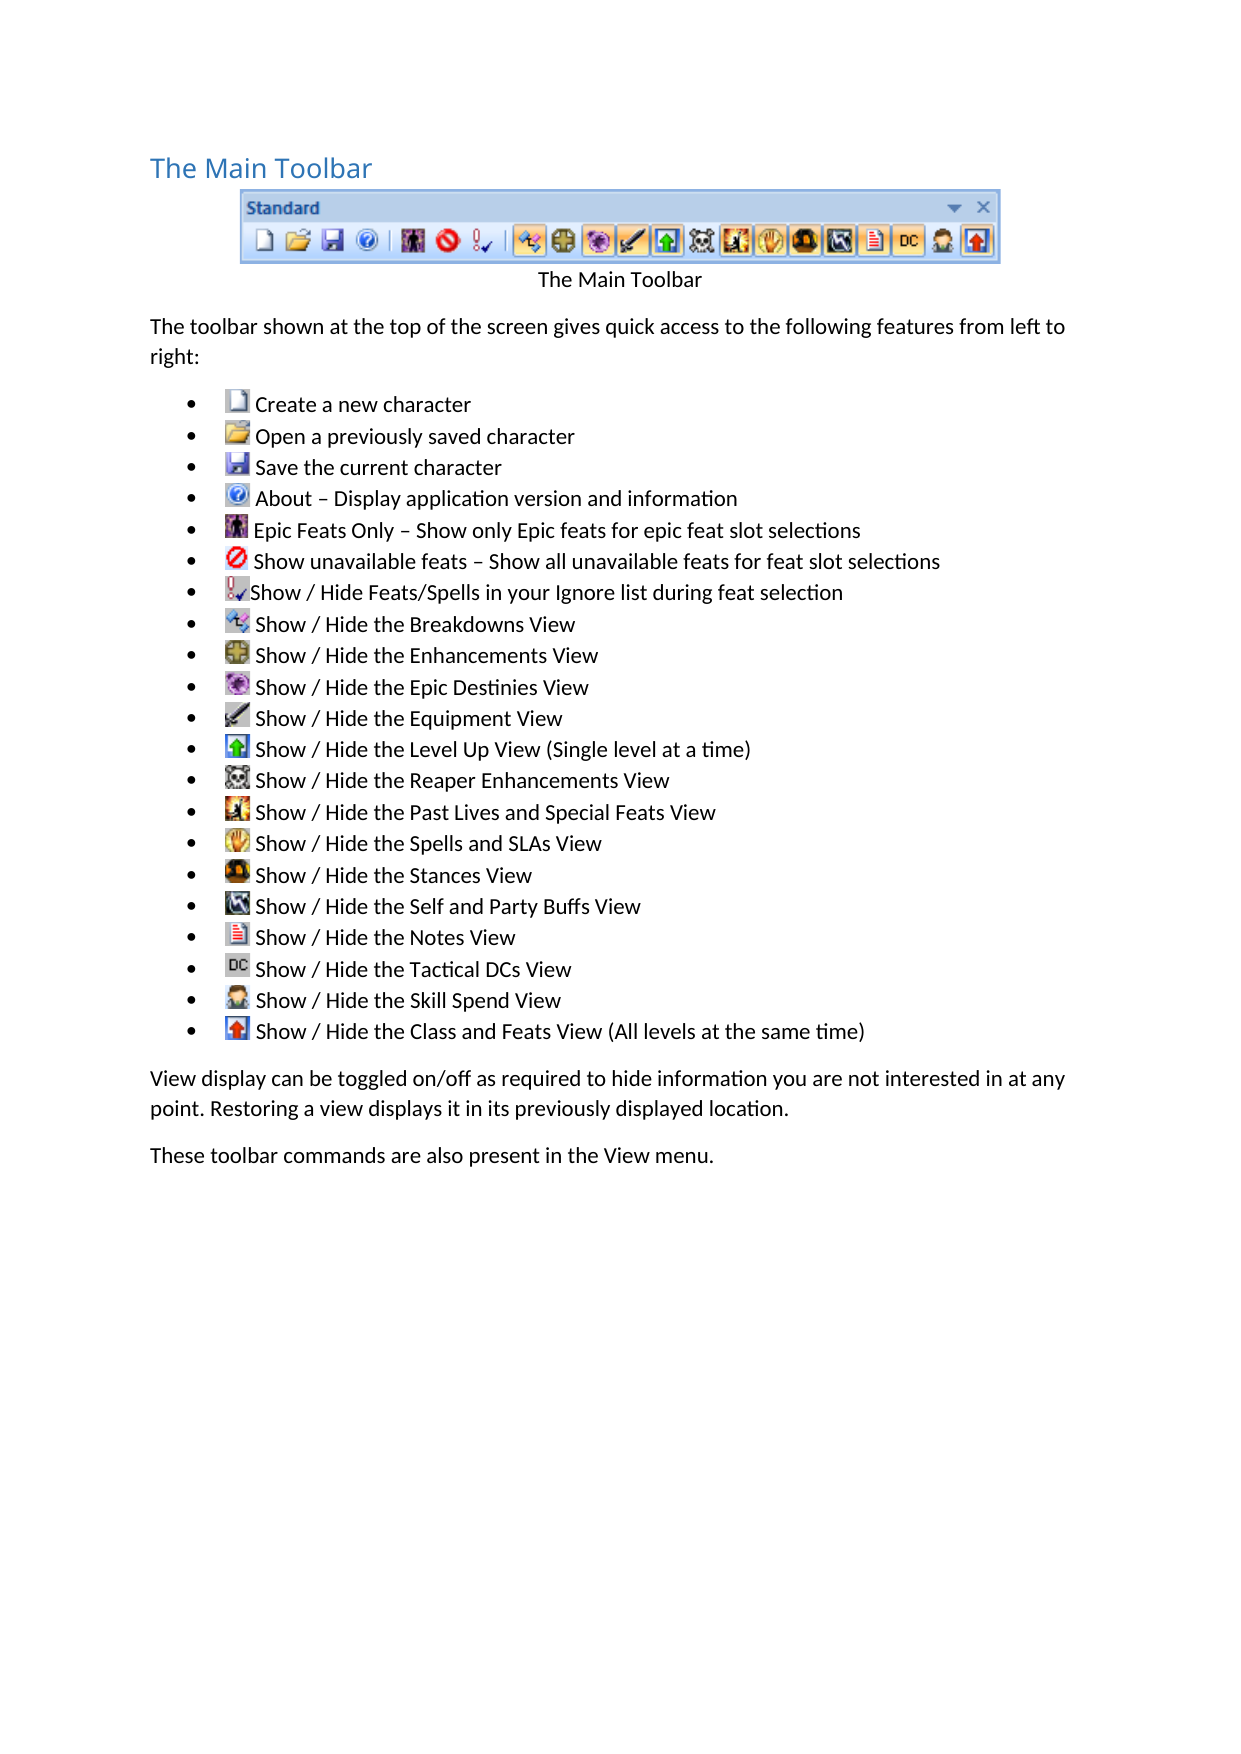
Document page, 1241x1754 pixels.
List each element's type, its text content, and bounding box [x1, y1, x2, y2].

picture [225, 922, 251, 946]
picture [225, 546, 249, 570]
text The toolbar shown at the top of the screen gives quick access to the following features from left to right: [150, 312, 1090, 371]
list Show / Hide the Level Up View (Single level at a time) [187, 734, 1090, 763]
list Show / Hide Feats/Spells in your Ignore list during feat selection [187, 577, 1090, 607]
picture [225, 734, 251, 758]
list Show / Hide the Notes View [187, 922, 1090, 951]
list About – Display application version and information [187, 483, 1090, 513]
list Show / Hide the Epic Destinies View [187, 671, 1090, 701]
picture [225, 765, 251, 789]
picture [225, 1016, 251, 1040]
list Epic Feats Only – Show only Epic feats for epic feat slot selections [187, 515, 1090, 544]
list Show / Hide the Tactical DCs View [187, 954, 1090, 983]
picture [225, 828, 251, 852]
list Show / Hide the Reaper Enhancements View [187, 766, 1090, 795]
picture [225, 953, 251, 977]
picture [225, 796, 251, 821]
picture [225, 891, 251, 915]
text View display can be toggled on/off as required to hide information you are not interested in at any point. Restoring a view displays it in its previously displayed location. [150, 1064, 1090, 1122]
picture [225, 608, 251, 633]
picture [225, 985, 251, 1009]
picture [225, 671, 251, 695]
list Show / Hide the Past Lives and Special Feats View [187, 797, 1090, 826]
list Show / Hide the Spells and SLAs View [187, 828, 1090, 857]
list Open a previously saved character [187, 421, 1090, 450]
list Create a new character [187, 389, 1090, 418]
list Show / Hide the Skill Spend View [187, 985, 1090, 1014]
list Save the current character [187, 452, 1090, 481]
list Show / Hide the Enhancements View [187, 640, 1090, 669]
text The Main Toolbar [150, 265, 1090, 293]
picture [239, 189, 1001, 264]
list Show unavailable feats – Show all unavailable feats for feat slot selections [187, 546, 1090, 575]
list Show / Hide the Class and Feats View (All levels at the same time) [187, 1016, 1090, 1045]
picture [225, 640, 251, 664]
list Show / Hide the Equipment View [187, 703, 1090, 732]
picture [225, 420, 251, 445]
picture [225, 576, 250, 601]
picture [225, 389, 251, 413]
list Show / Hide the Self and Party Buffs View [187, 891, 1090, 920]
picture [225, 514, 249, 538]
subtitle The Main Toolbar [150, 150, 1090, 187]
list Show / Hide the Breakdowns View [187, 609, 1090, 638]
text These toolbar commands are also present in the View menu. [150, 1141, 1090, 1169]
picture [225, 702, 251, 727]
picture [225, 859, 251, 883]
picture [225, 483, 251, 507]
picture [225, 452, 251, 476]
list Show / Hide the Stances View [187, 859, 1090, 889]
